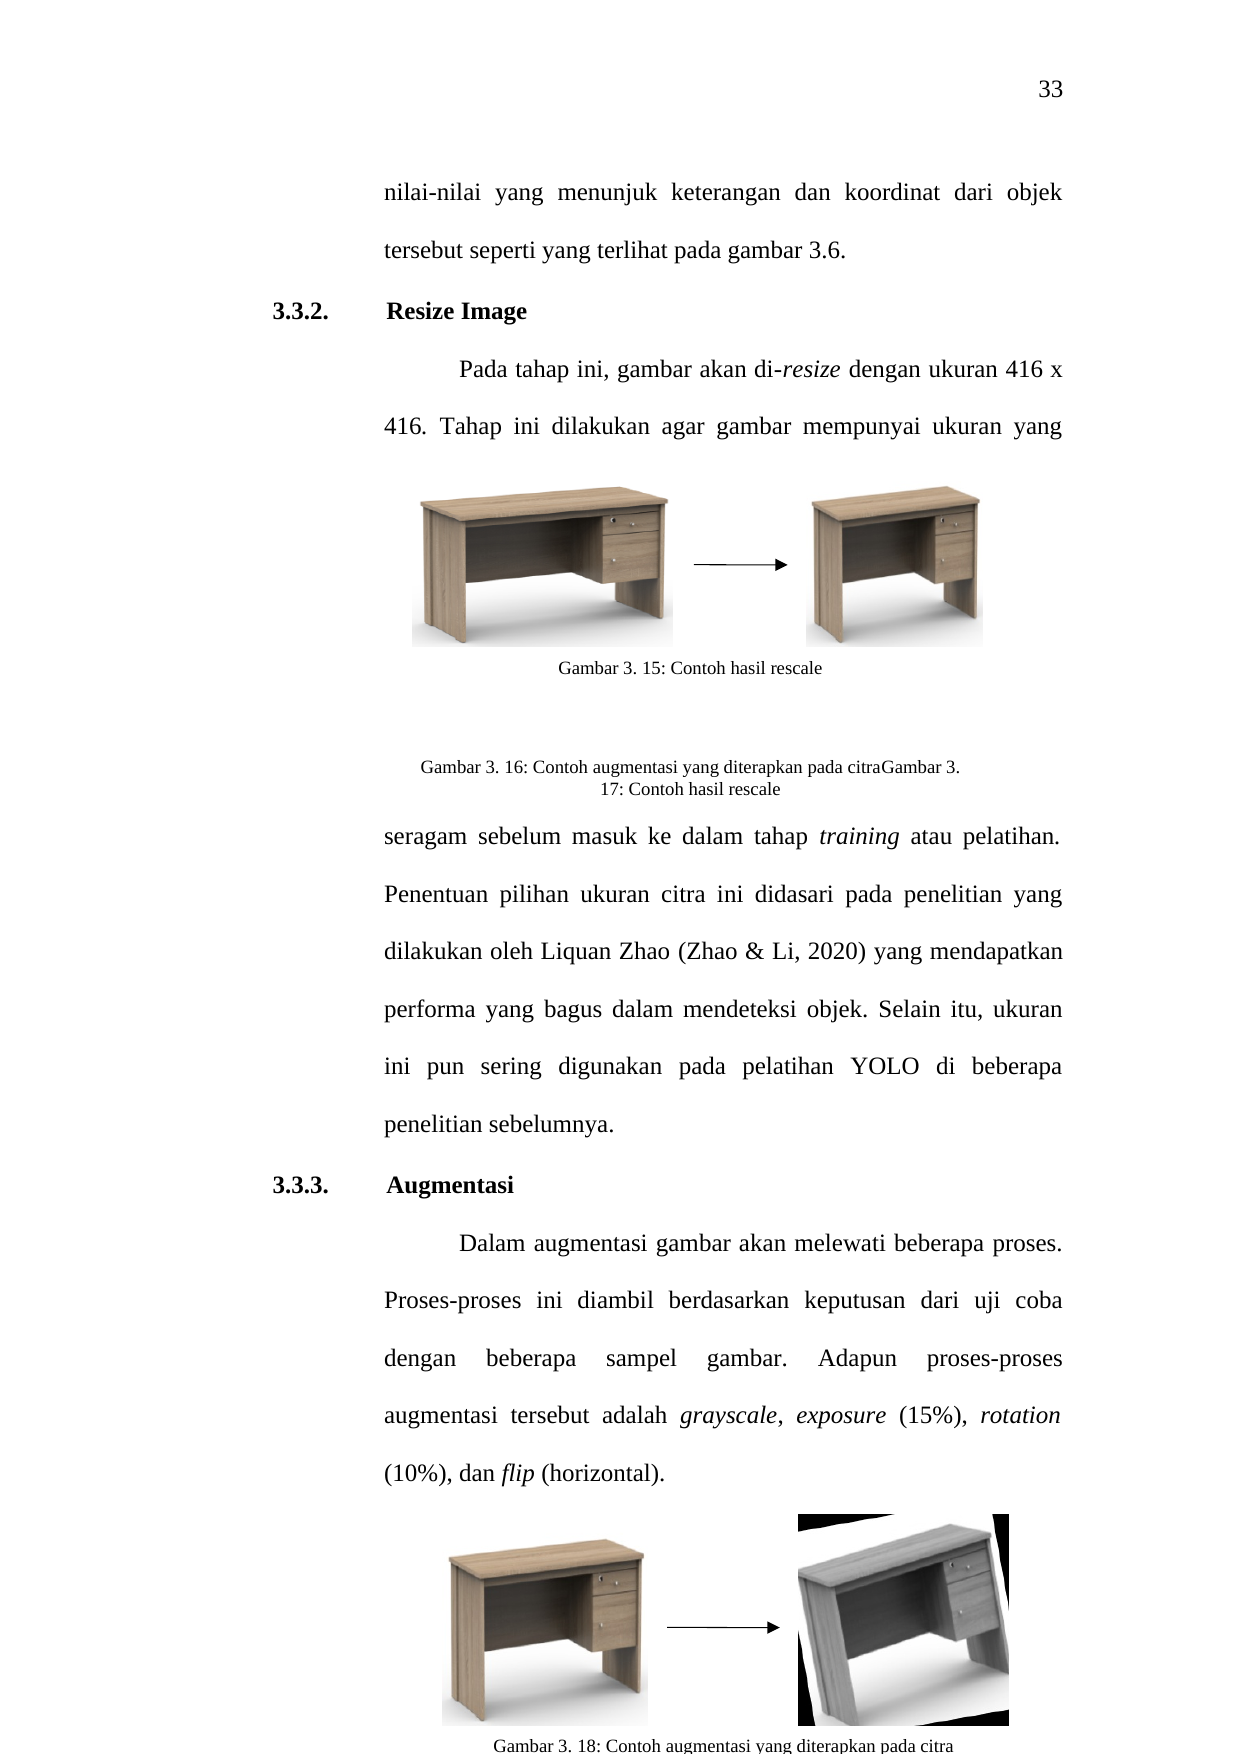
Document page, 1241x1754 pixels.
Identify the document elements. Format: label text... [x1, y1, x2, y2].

subtitle Resize Image [272, 296, 1063, 325]
picture [806, 470, 983, 647]
subtitle Augmentasi [272, 1170, 1063, 1199]
picture [442, 1520, 648, 1726]
text Pada tahap ini, gambar akan di-resize dengan ukuran 416 x 416. Tahap ini dilakukan agar gambar mempunyai ukuran yang seragam sebelum masuk ke dalam tahap training atau pelatihan. Penentuan pilihan ukuran citra ini didasari pada penelitian yang dilakukan oleh Liquan Zhao yang mendapatkan performa yang bagus dalam mendeteksi objek. Selain itu, ukuran ini pun sering digunakan pada pelatihan YOLO di beberapa penelitian sebelumnya. [384, 354, 1063, 1137]
text Dalam augmentasi gambar akan melewati beberapa proses. Proses-proses ini diambil berdasarkan keputusan dari uji coba dengan beberapa sampel gambar. Adapun proses-proses augmentasi tersebut adalah grayscale, exposure (15%), rotation (10%), dan flip (horizontal). [384, 1228, 1063, 1487]
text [384, 177, 1063, 263]
picture [412, 470, 673, 647]
picture [798, 1514, 1009, 1726]
